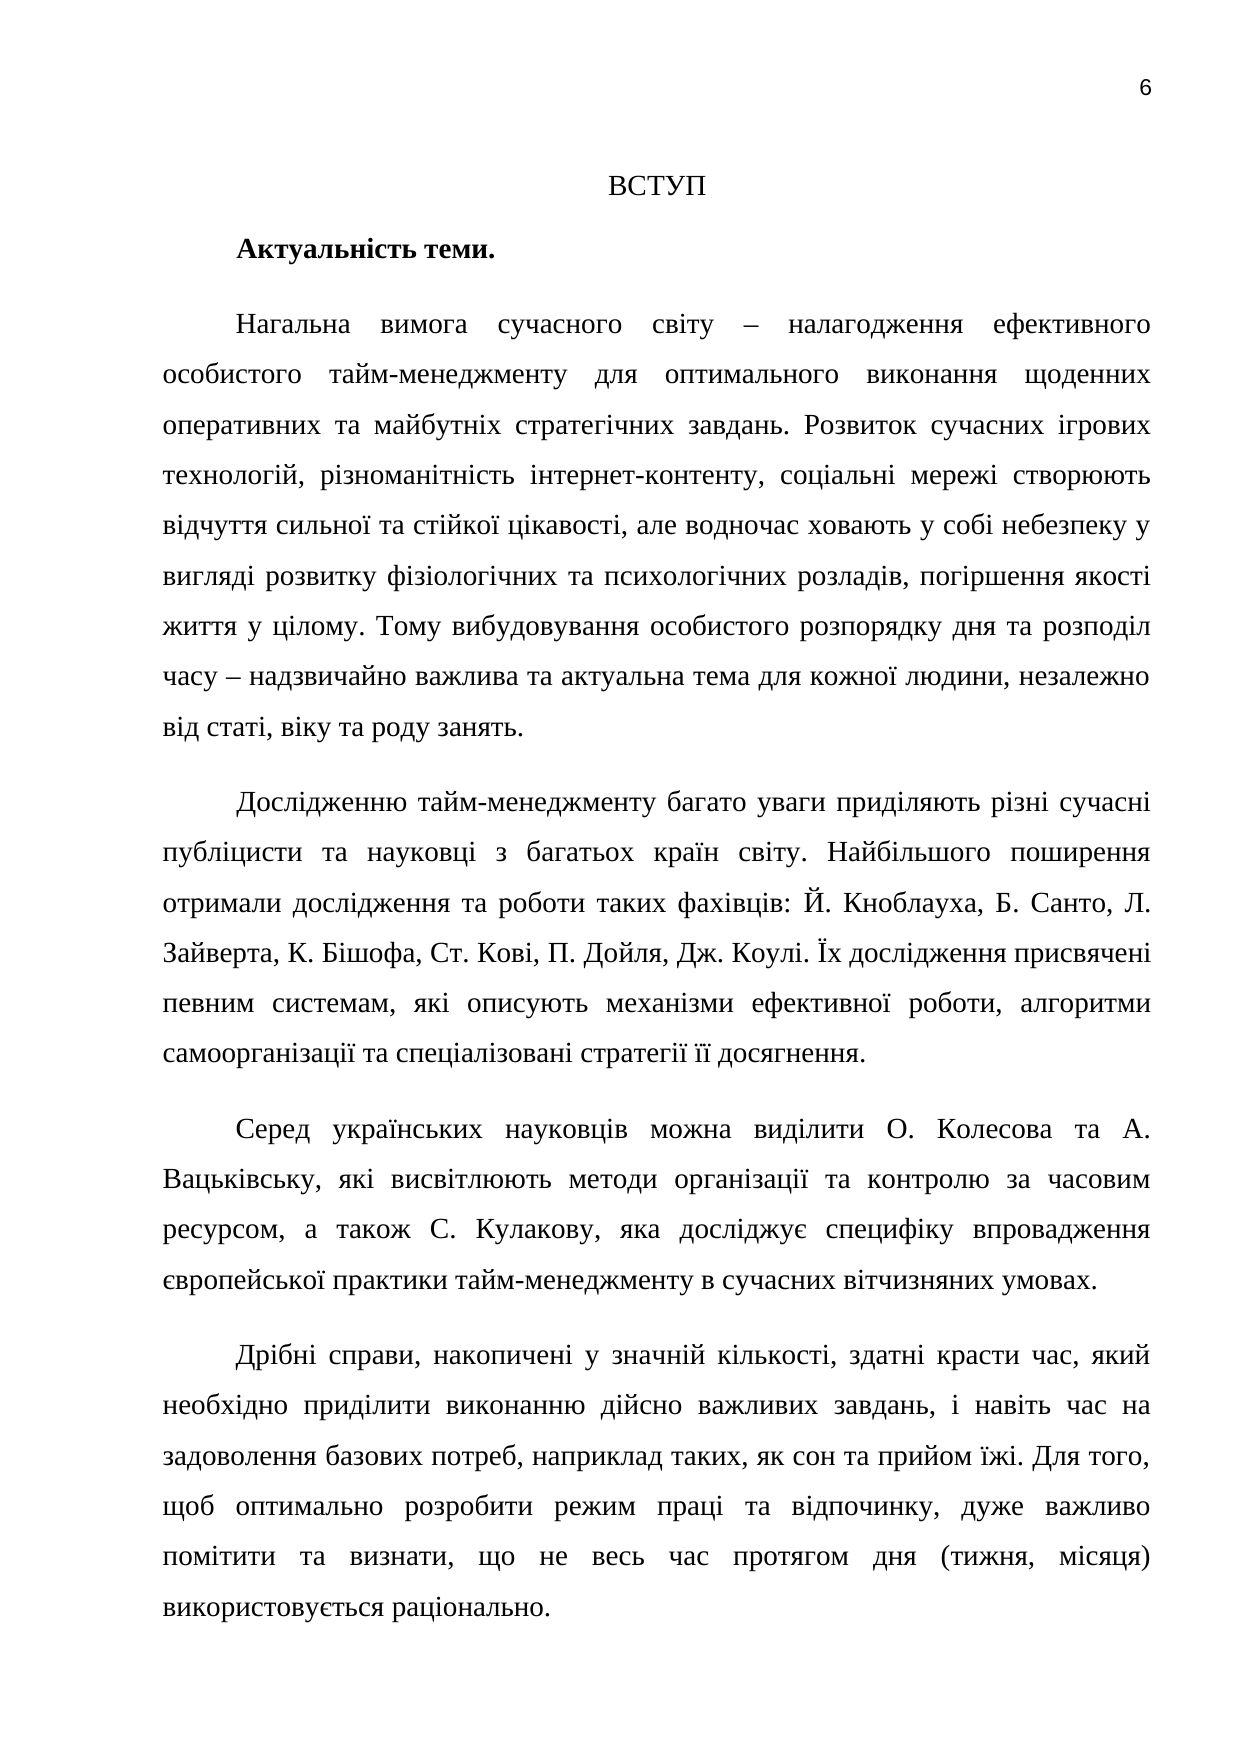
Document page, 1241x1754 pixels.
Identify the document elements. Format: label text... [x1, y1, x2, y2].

text Серед українських науковців можна виділити О. Колесова та А. Вацьківську, які висвітлюють методи організації та контролю за часовим ресурсом, а також С. Кулакову, яка досліджує специфіку впровадження європейської практики тайм-менеджменту в сучасних вітчизняних умовах. [162, 1111, 1152, 1295]
text Дослідженню тайм-менеджменту багато уваги приділяють різні сучасні публіцисти та науковці з багатьох країн світу. Найбільшого поширення отримали дослідження та роботи таких фахівців: Й. Кноблауха, Б. Санто, Л. Зайверта, К. Бішофа, Ст. Кові, П. Дойля, Дж. Коулі. Їх дослідження присвячені певним системам, які описують механізми ефективної роботи, алгоритми самоорганізації та спеціалізовані стратегії її досягнення. [162, 784, 1152, 1069]
text Нагальна вимога сучасного світу – налагодження ефективного особистого тайм-менеджменту для оптимального виконання щоденних оперативних та майбутніх стратегічних завдань. Розвиток сучасних ігрових технологій, різноманітність інтернет-контенту, соціальні мережі створюють відчуття сильної та стійкої цікавості, але водночас ховають у собі небезпеку у вигляді розвитку фізіологічних та психологічних розладів, погіршення якості життя у цілому. Тому вибудовування особистого розпорядку дня та розподіл часу – надзвичайно важлива та актуальна тема для кожної людини, незалежно від статі, віку та роду занять. [162, 306, 1152, 742]
text Дрібні справи, накопичені у значній кількості, здатні красти час, який необхідно приділити виконанню дійсно важливих завдань, і навіть час на задоволення базових потреб, наприклад таких, як сон та прийом їжі. Для того, щоб оптимально розробити режим праці та відпочинку, дуже важливо помітити та визнати, що не весь час протягом дня (тижня, місяця) використовується раціонально. [162, 1337, 1152, 1622]
subtitle ВСТУП [162, 168, 1152, 202]
text Актуальність теми. [162, 231, 1152, 264]
